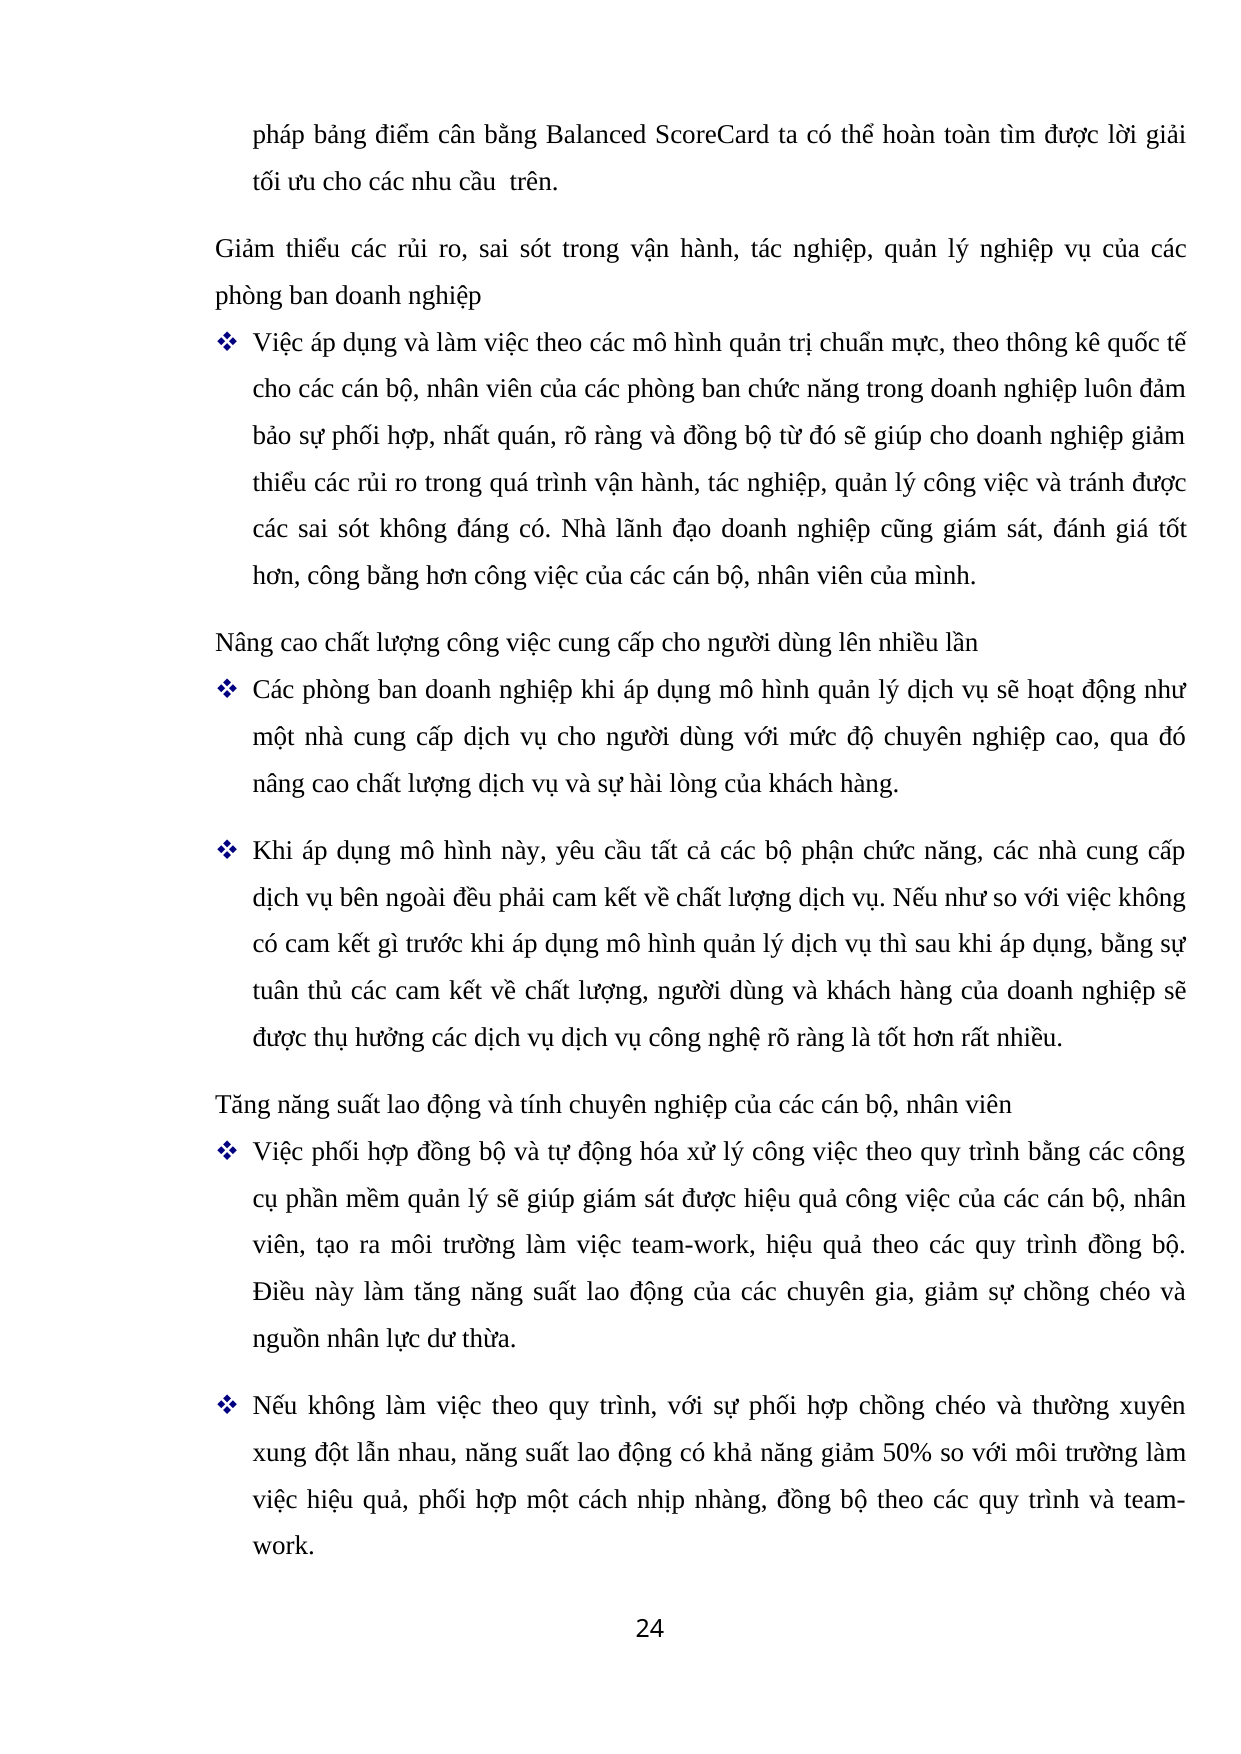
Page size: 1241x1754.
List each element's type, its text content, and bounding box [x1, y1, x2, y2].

list Khi áp dụng mô hình này, yêu cầu tất cả các bộ phận chức năng, các nhà cung cấp dịch vụ bên ngoài đều phải cam kết về chất lượng dịch vụ. Nếu như so với việc không có cam kết gì trước khi áp dụng mô hình quản lý dịch vụ thì sau khi áp dụng, bằng sự tuân thủ các cam kết về chất lượng, người dùng và khách hàng của doanh nghiệp sẽ được thụ hưởng các dịch vụ dịch vụ công nghệ rõ ràng là tốt hơn rất nhiều. [215, 834, 1188, 1052]
text Nâng cao chất lượng công việc cung cấp cho người dùng lên nhiều lần [215, 627, 1188, 658]
list Nếu không làm việc theo quy trình, với sự phối hợp chồng chéo và thường xuyên xung đột lẫn nhau, năng suất lao động có khả năng giảm 50% so với môi trường làm việc hiệu quả, phối hợp một cách nhịp nhàng, đồng bộ theo các quy trình và team-work. [215, 1389, 1188, 1561]
list Các phòng ban doanh nghiệp khi áp dụng mô hình quản lý dịch vụ sẽ hoạt động như một nhà cung cấp dịch vụ cho người dùng với mức độ chuyên nghiệp cao, qua đó nâng cao chất lượng dịch vụ và sự hài lòng của khách hàng. [215, 673, 1188, 798]
list Việc áp dụng và làm việc theo các mô hình quản trị chuẩn mực, theo thông kê quốc tế cho các cán bộ, nhân viên của các phòng ban chức năng trong doanh nghiệp luôn đảm bảo sự phối hợp, nhất quán, rõ ràng và đồng bộ từ đó sẽ giúp cho doanh nghiệp giảm thiểu các rủi ro trong quá trình vận hành, tác nghiệp, quản lý công việc và tránh được các sai sót không đáng có. Nhà lãnh đạo doanh nghiệp cũng giám sát, đánh giá tốt hơn, công bằng hơn công việc của các cán bộ, nhân viên của mình. [215, 326, 1188, 590]
text Tăng năng suất lao động và tính chuyên nghiệp của các cán bộ, nhân viên [215, 1088, 1188, 1119]
list Việc phối hợp đồng bộ và tự động hóa xử lý công việc theo quy trình bằng các công cụ phần mềm quản lý sẽ giúp giám sát được hiệu quả công việc của các cán bộ, nhân viên, tạo ra môi trường làm việc team-work, hiệu quả theo các quy trình đồng bộ. Điều này làm tăng năng suất lao động của các chuyên gia, giảm sự chồng chéo và nguồn nhân lực dư thừa. [215, 1135, 1188, 1353]
text Giảm thiểu các rủi ro, sai sót trong vận hành, tác nghiệp, quản lý nghiệp vụ của các phòng ban doanh nghiệp [215, 232, 1188, 310]
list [215, 118, 1188, 196]
